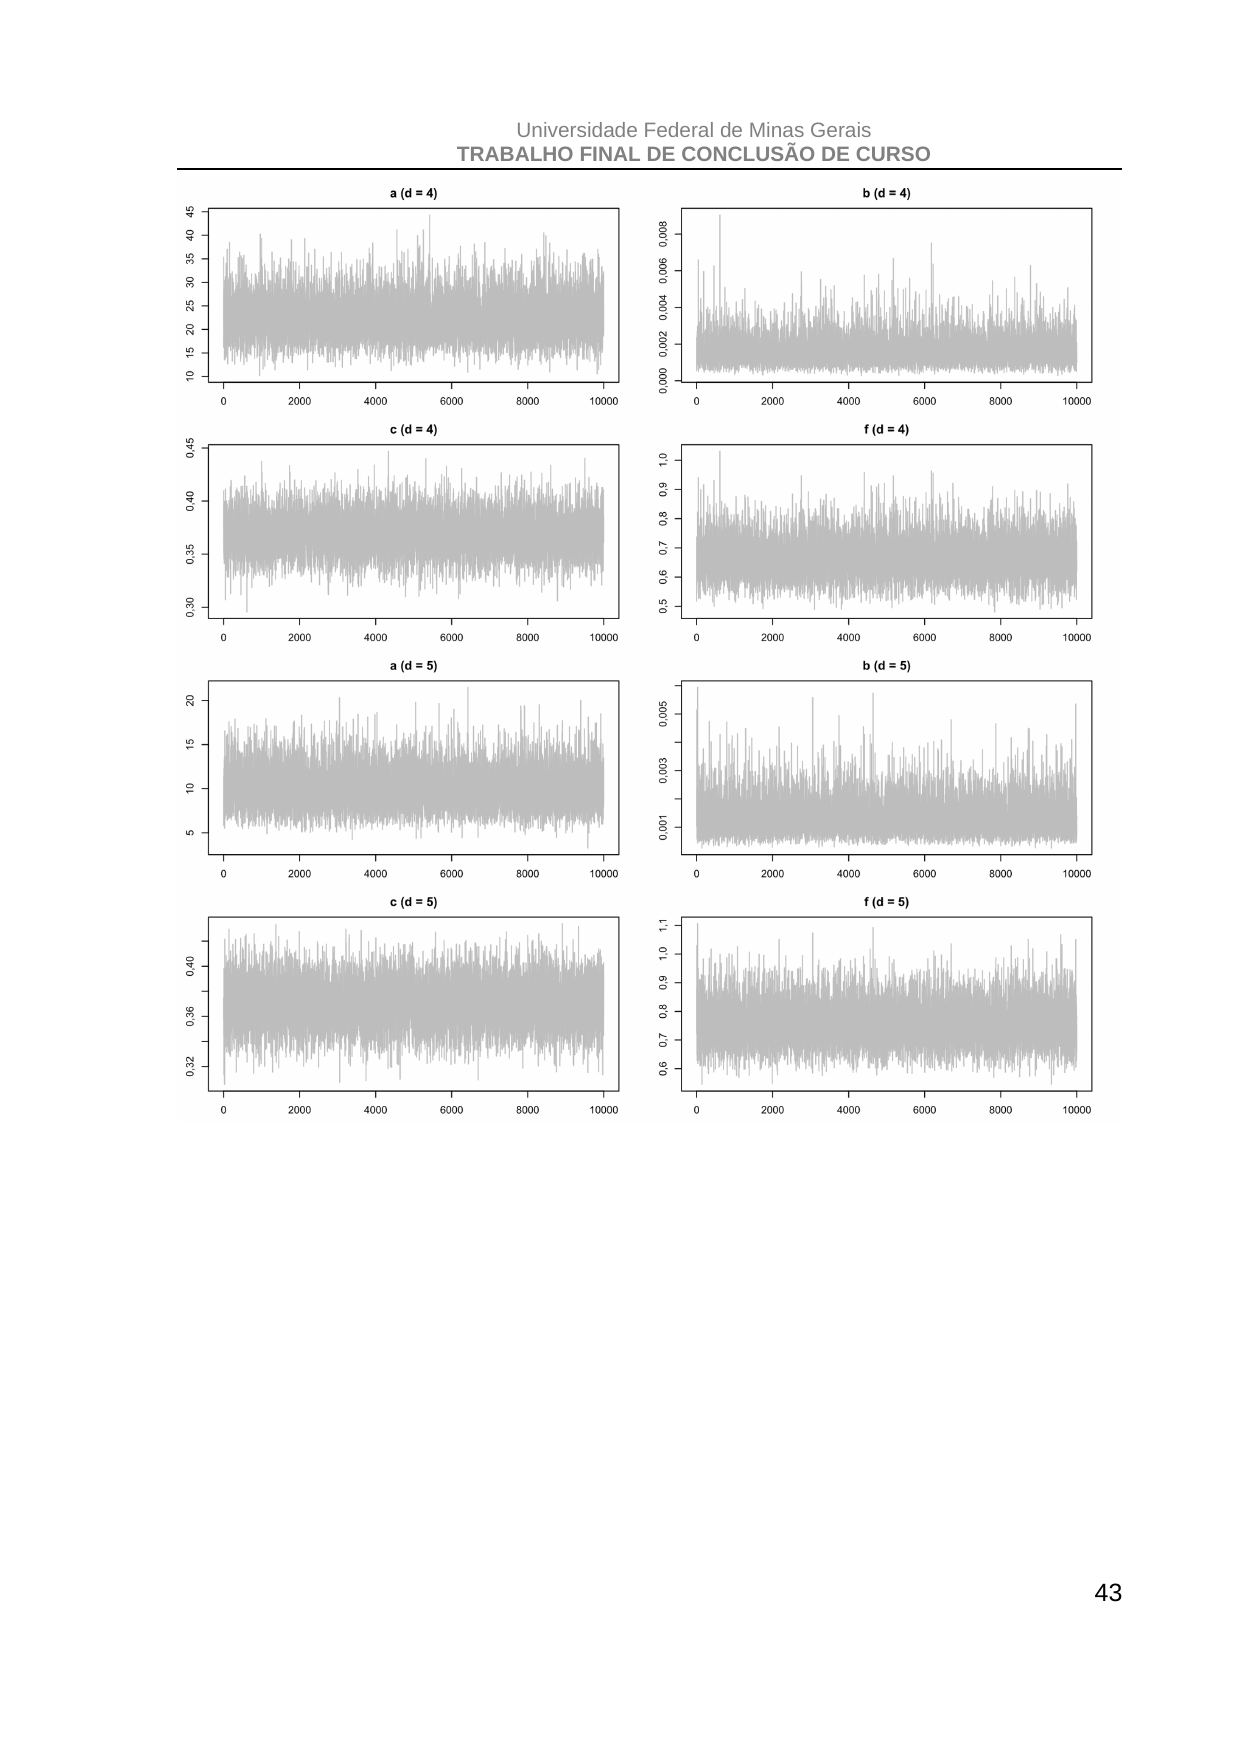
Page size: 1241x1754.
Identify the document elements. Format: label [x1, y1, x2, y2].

picture [177, 177, 1123, 1122]
